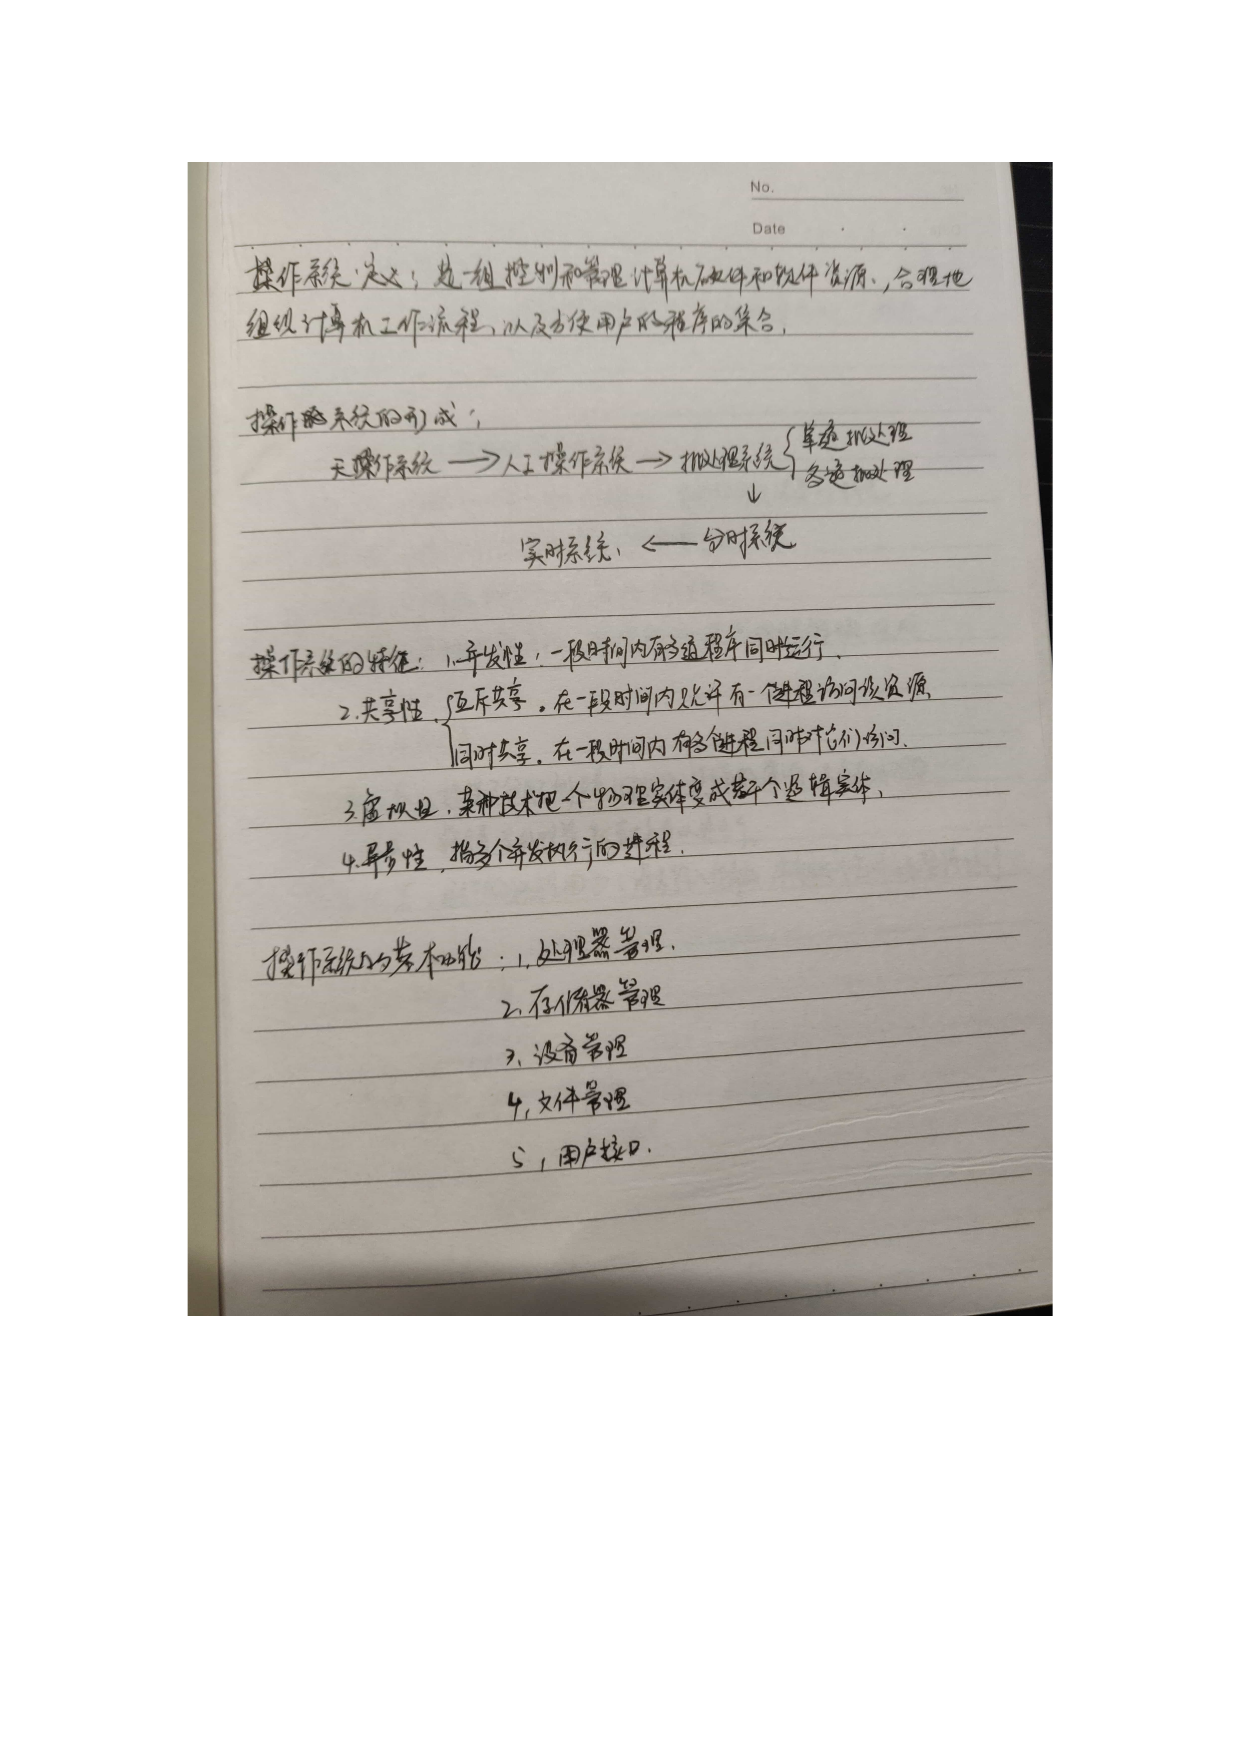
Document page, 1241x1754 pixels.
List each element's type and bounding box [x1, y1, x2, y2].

picture [187, 162, 1053, 1316]
